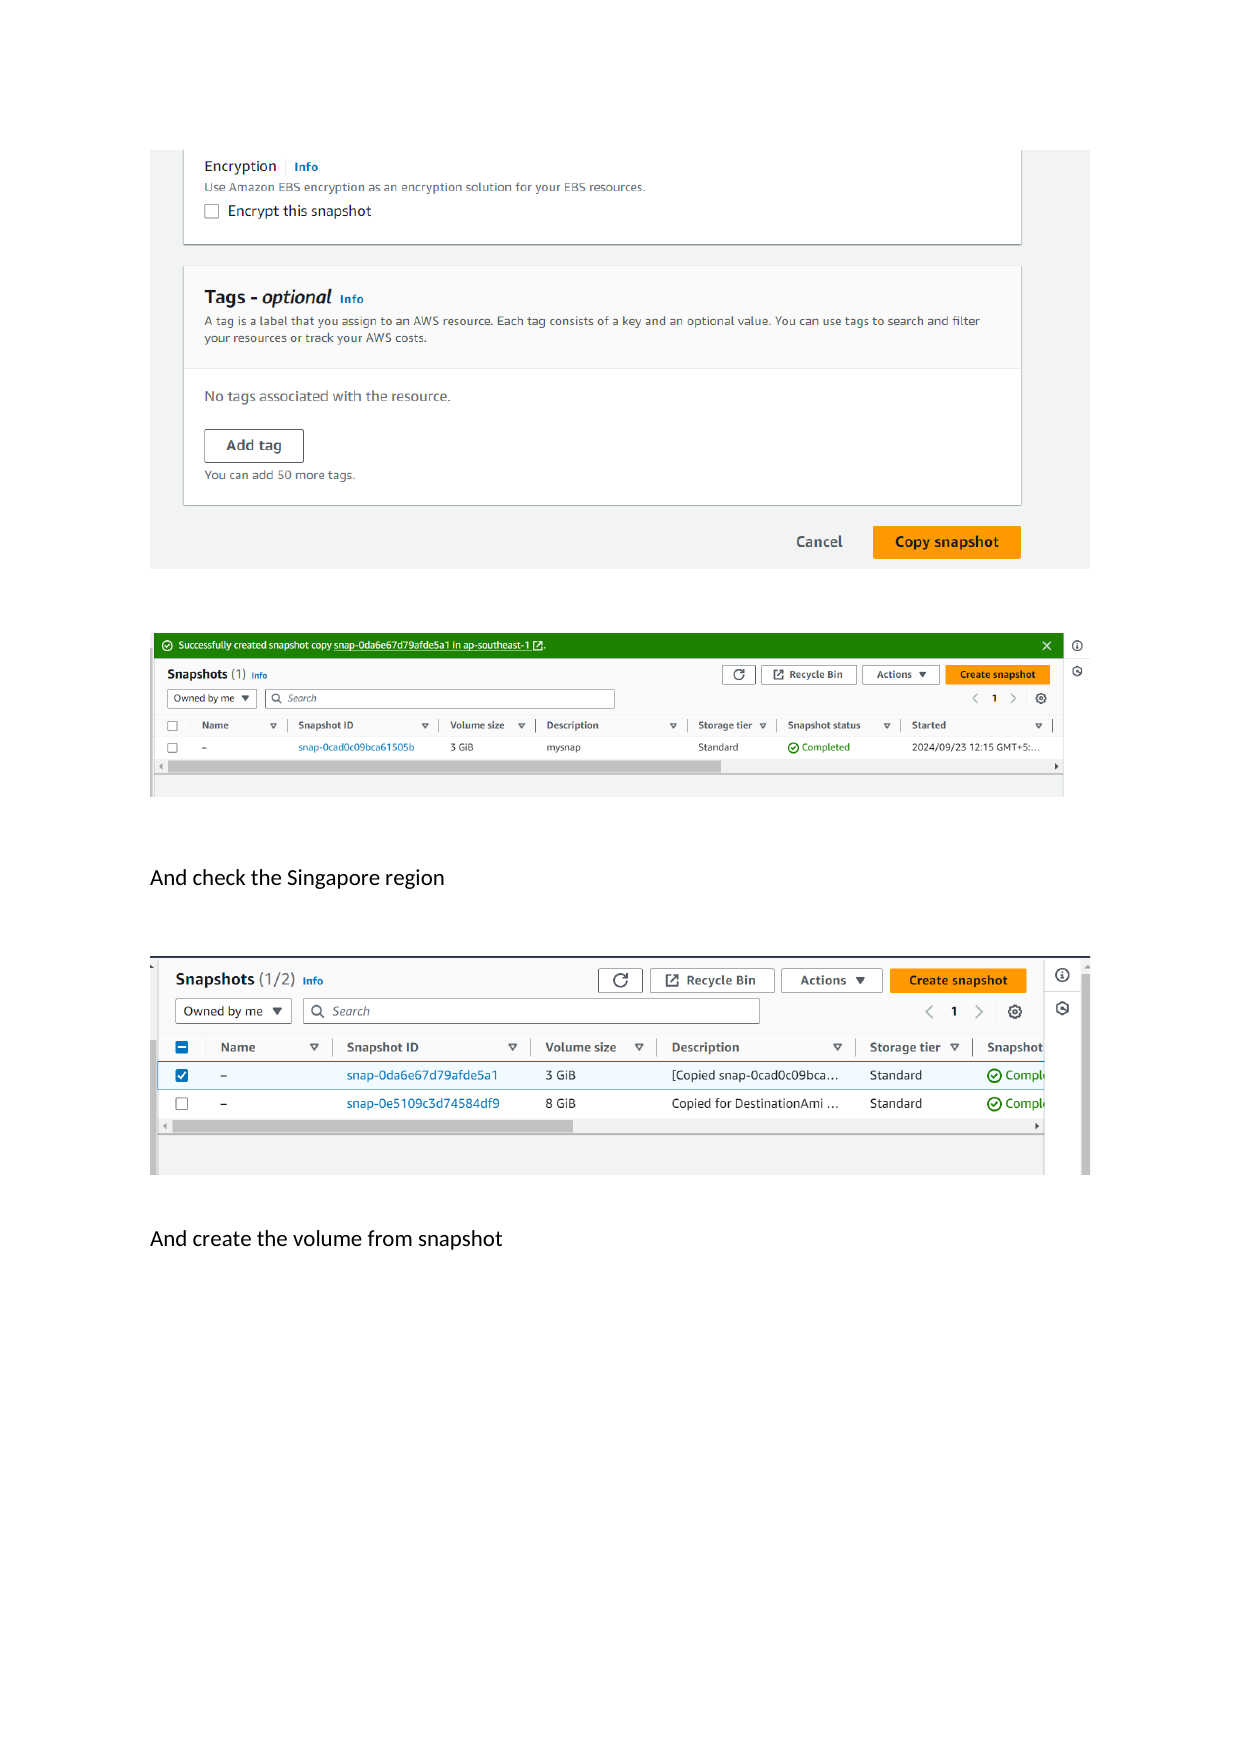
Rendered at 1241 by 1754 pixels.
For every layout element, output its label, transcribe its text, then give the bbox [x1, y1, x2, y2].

text And create the volume from snapshot [150, 1224, 1090, 1252]
picture [150, 633, 1091, 797]
picture [150, 150, 1091, 569]
text And check the Singapore region [150, 863, 1090, 891]
picture [150, 956, 1091, 1175]
